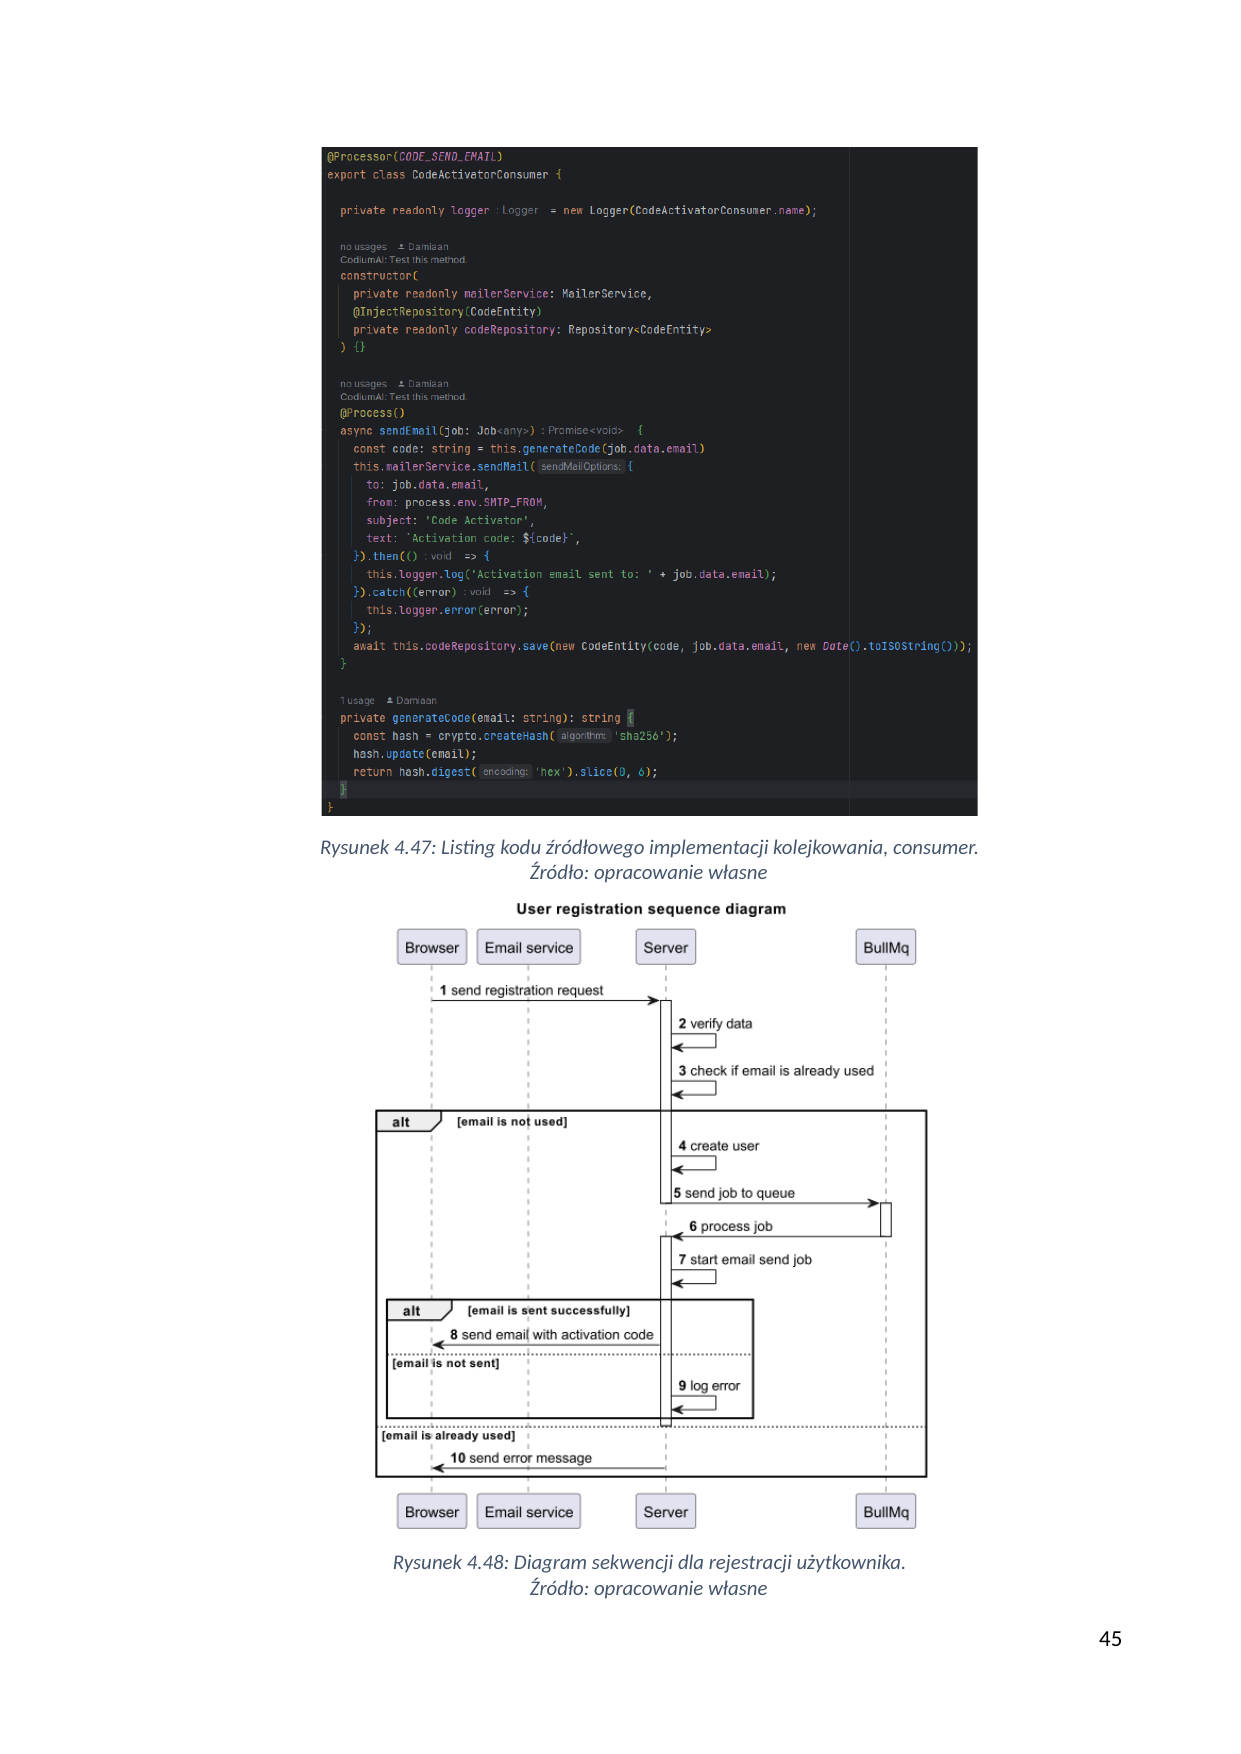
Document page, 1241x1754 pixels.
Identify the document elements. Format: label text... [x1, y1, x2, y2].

text Źródło: opracowanie własne [177, 859, 1122, 885]
picture [321, 147, 978, 816]
text Źródło: opracowanie własne [177, 1575, 1122, 1600]
picture [370, 884, 929, 1531]
